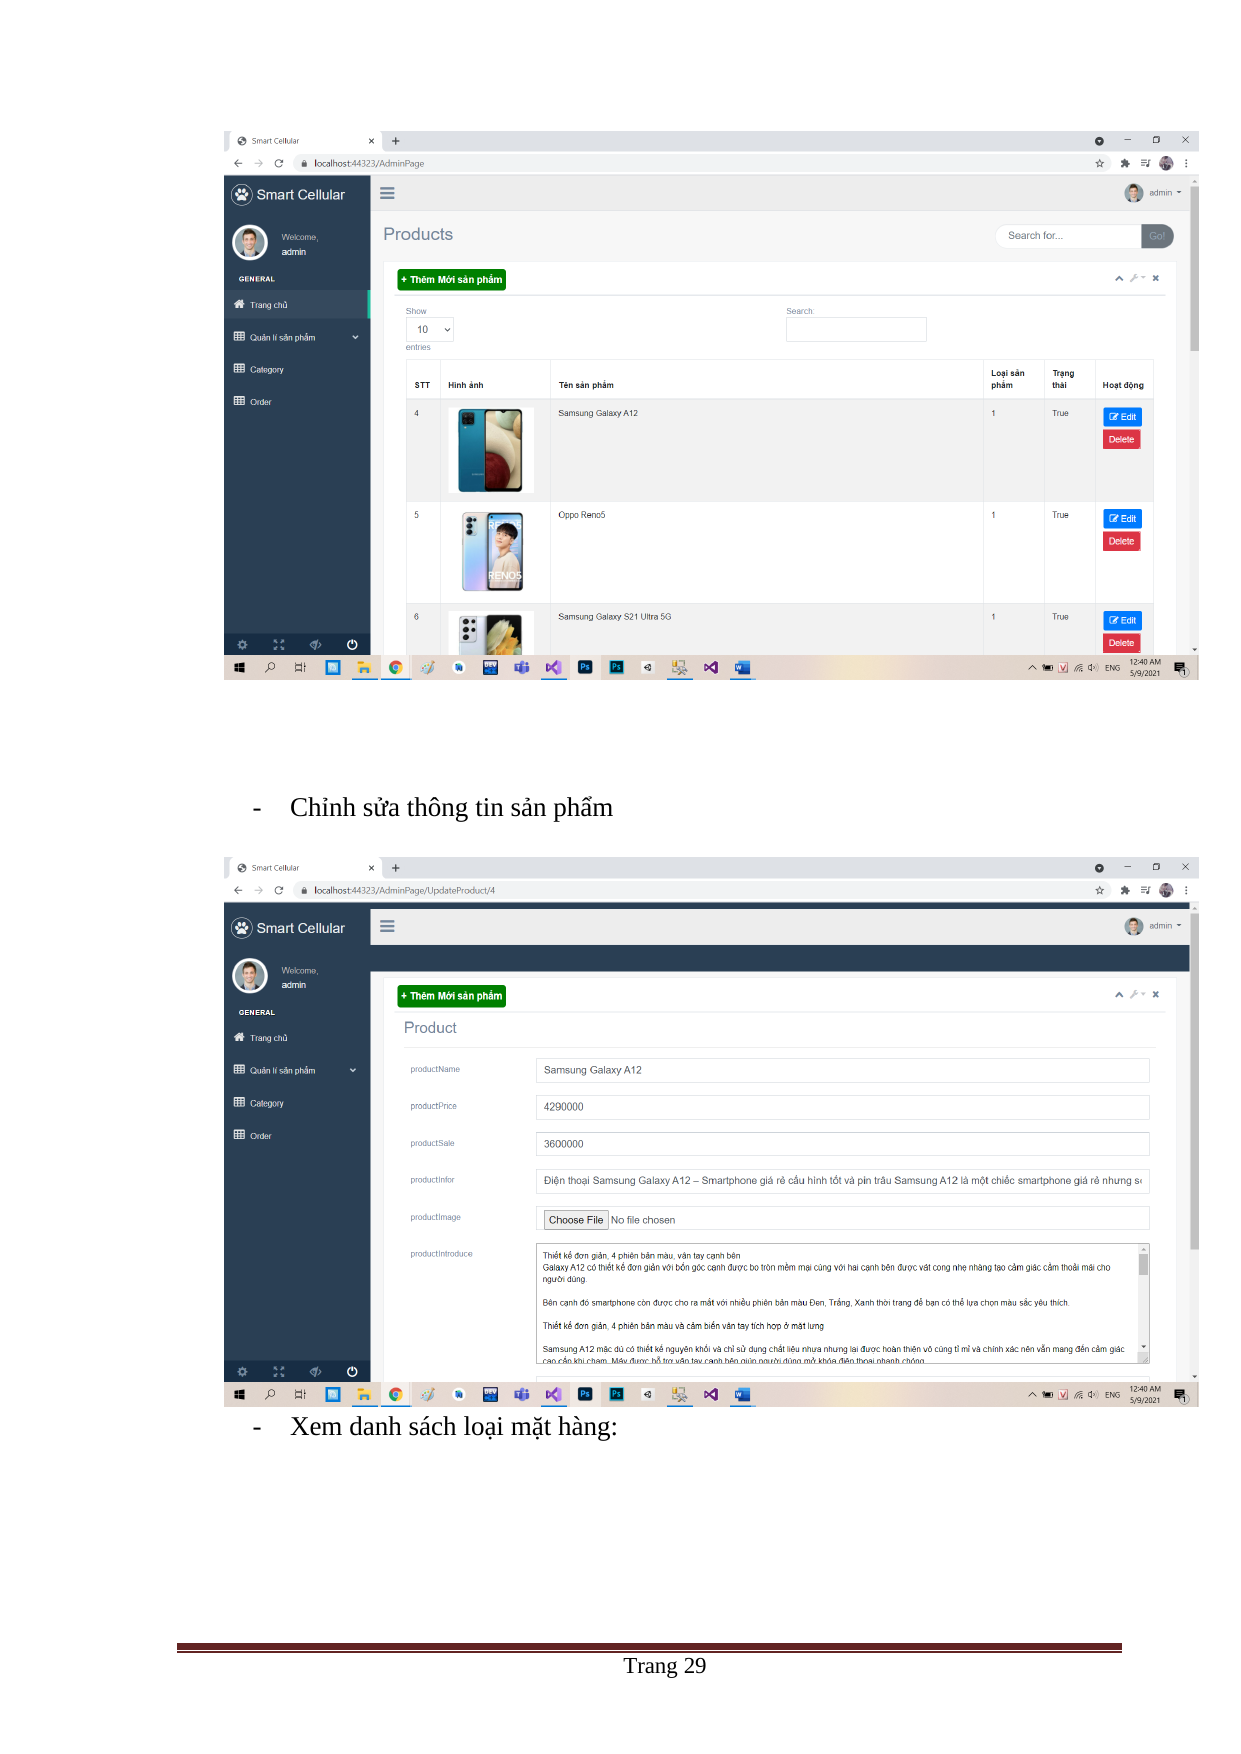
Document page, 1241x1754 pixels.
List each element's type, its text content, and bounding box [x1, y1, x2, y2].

picture [224, 131, 1199, 680]
list Xem danh sách loại mặt hàng: [252, 1410, 1122, 1441]
list Chỉnh sửa thông tin sản phẩm [252, 791, 1122, 822]
picture [224, 857, 1199, 1407]
